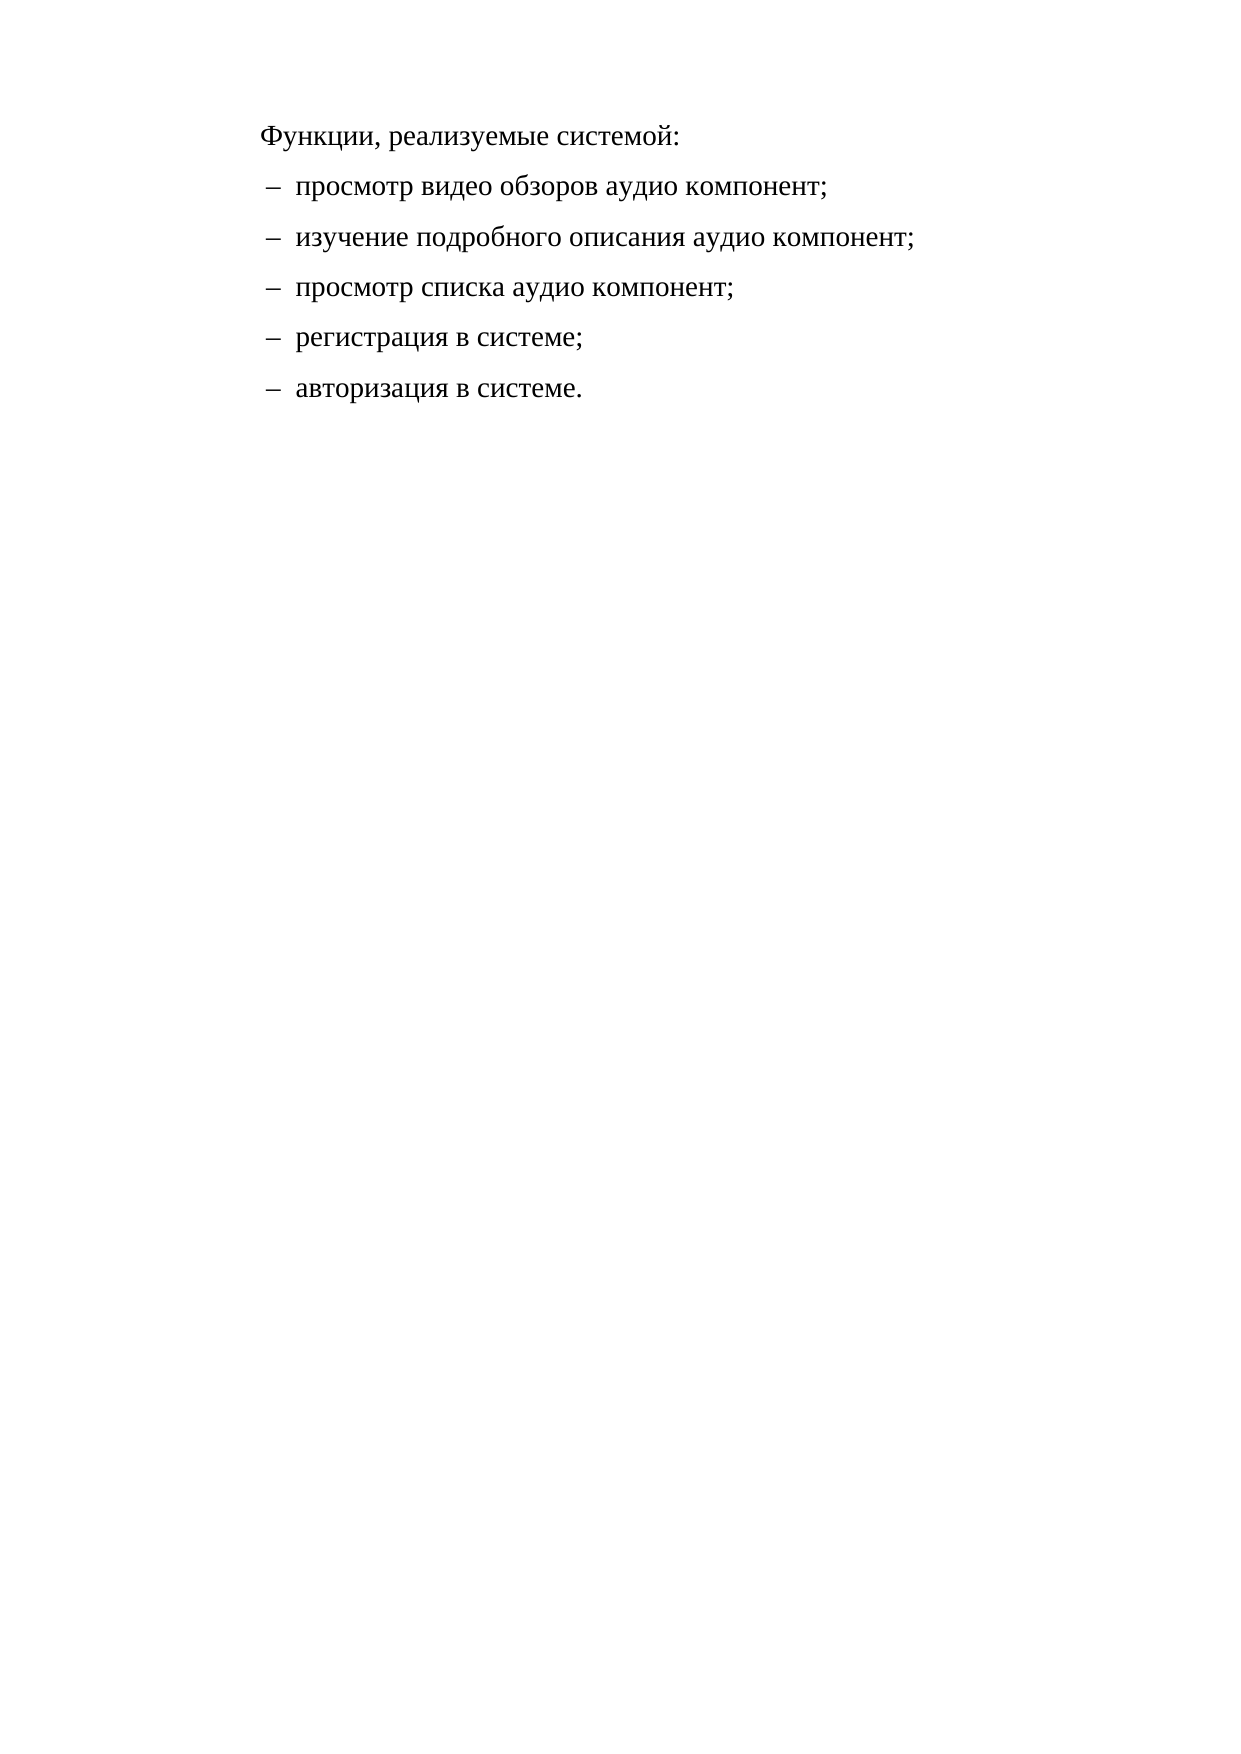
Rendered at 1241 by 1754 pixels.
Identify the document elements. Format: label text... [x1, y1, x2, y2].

list просмотр списка аудио компонент; [266, 269, 1152, 303]
text Функции, реализуемые системой: [260, 118, 1152, 152]
list авторизация в системе. [266, 370, 1152, 403]
list просмотр видео обзоров аудио компонент; [266, 168, 1152, 202]
list регистрация в системе; [266, 319, 1152, 353]
list изучение подробного описания аудио компонент; [266, 219, 1152, 252]
